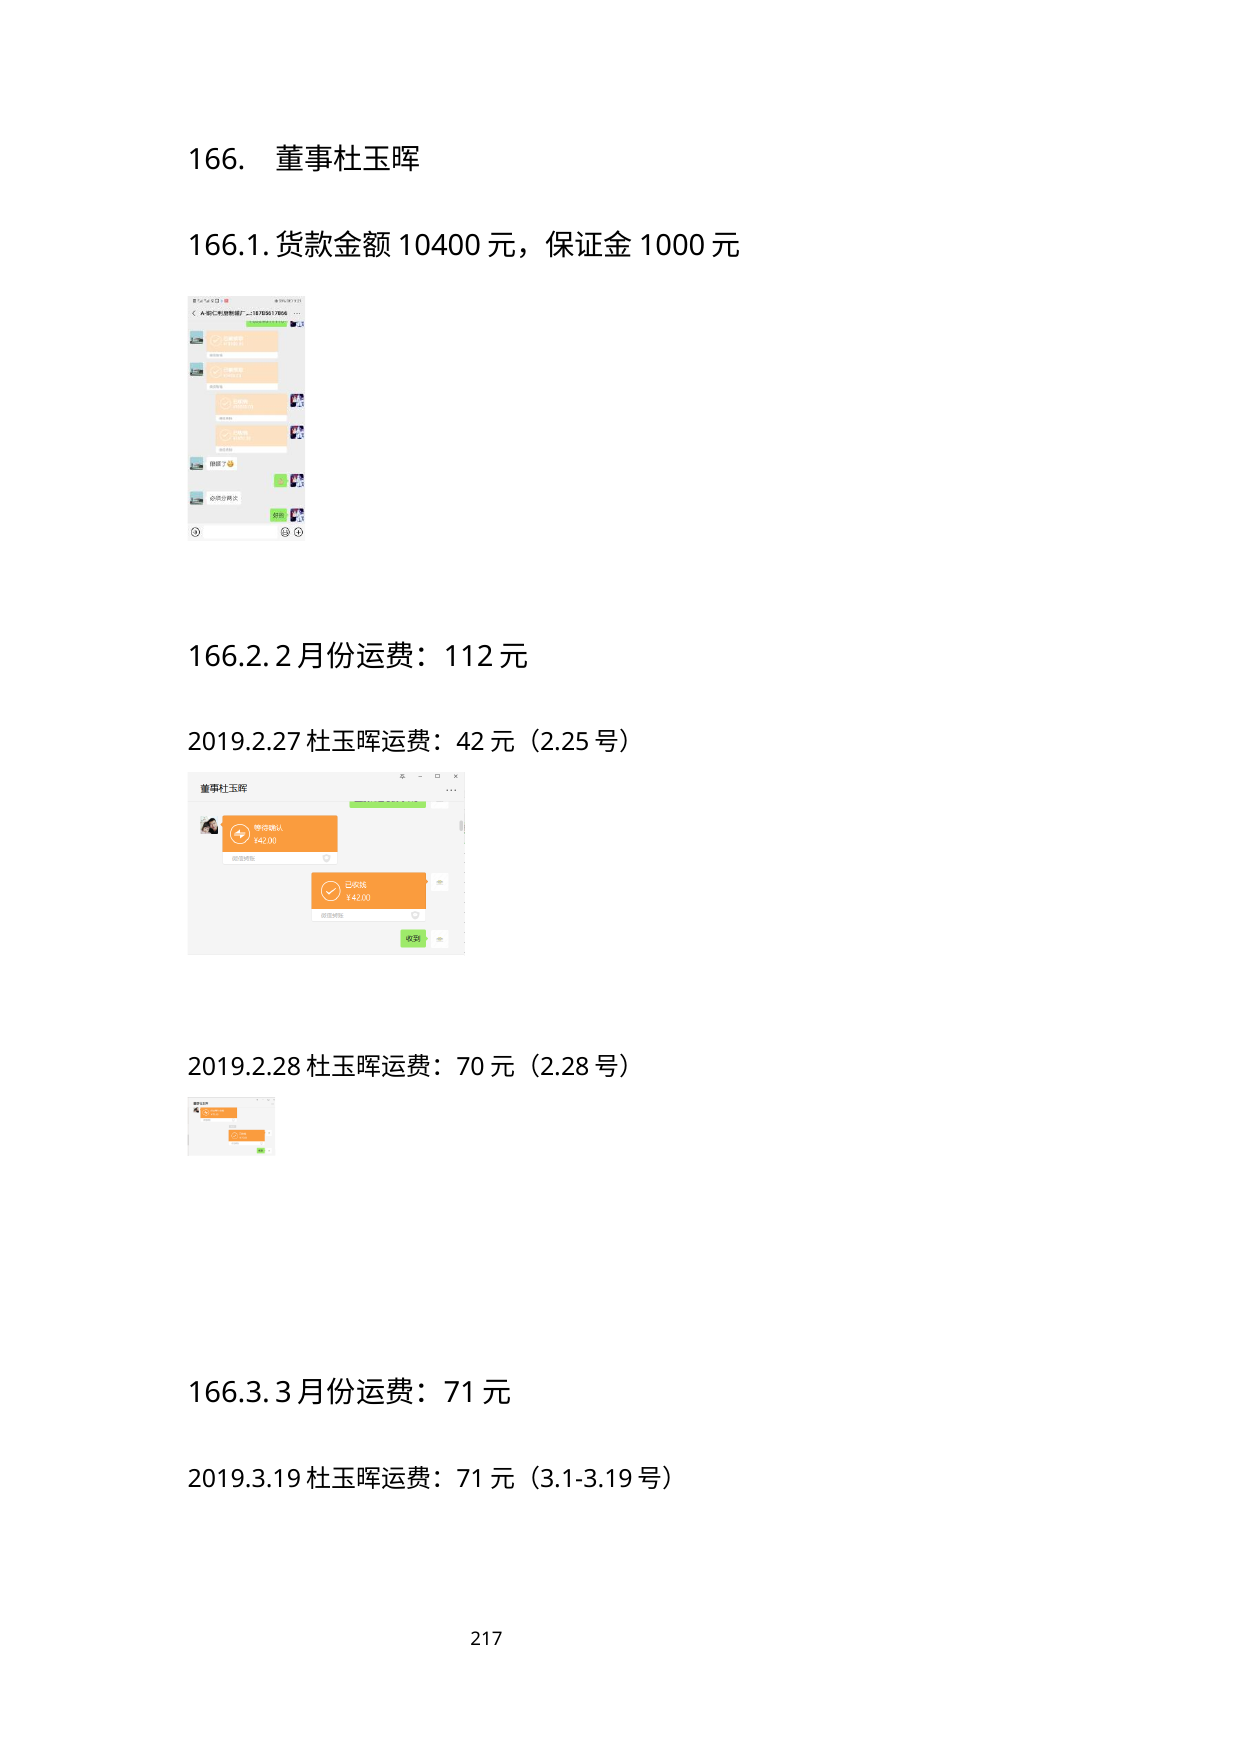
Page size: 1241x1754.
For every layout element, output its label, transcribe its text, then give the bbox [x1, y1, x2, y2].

text 2019.3.19杜玉晖运费：71元（3.1-3.19号） [187, 1444, 1053, 1509]
subtitle 董事杜玉晖 [187, 124, 1053, 189]
text 2019.2.28杜玉晖运费：70元（2.28号） [187, 1032, 1053, 1097]
subtitle 货款金额10400元，保证金1000元 [187, 210, 1053, 275]
subtitle 3月份运费：71元 [187, 1357, 1053, 1422]
picture [187, 296, 306, 541]
subtitle 2月份运费：112元 [187, 621, 1053, 686]
picture [187, 1097, 275, 1156]
picture [187, 772, 465, 956]
text 2019.2.27杜玉晖运费：42元（2.25号） [187, 707, 1053, 772]
